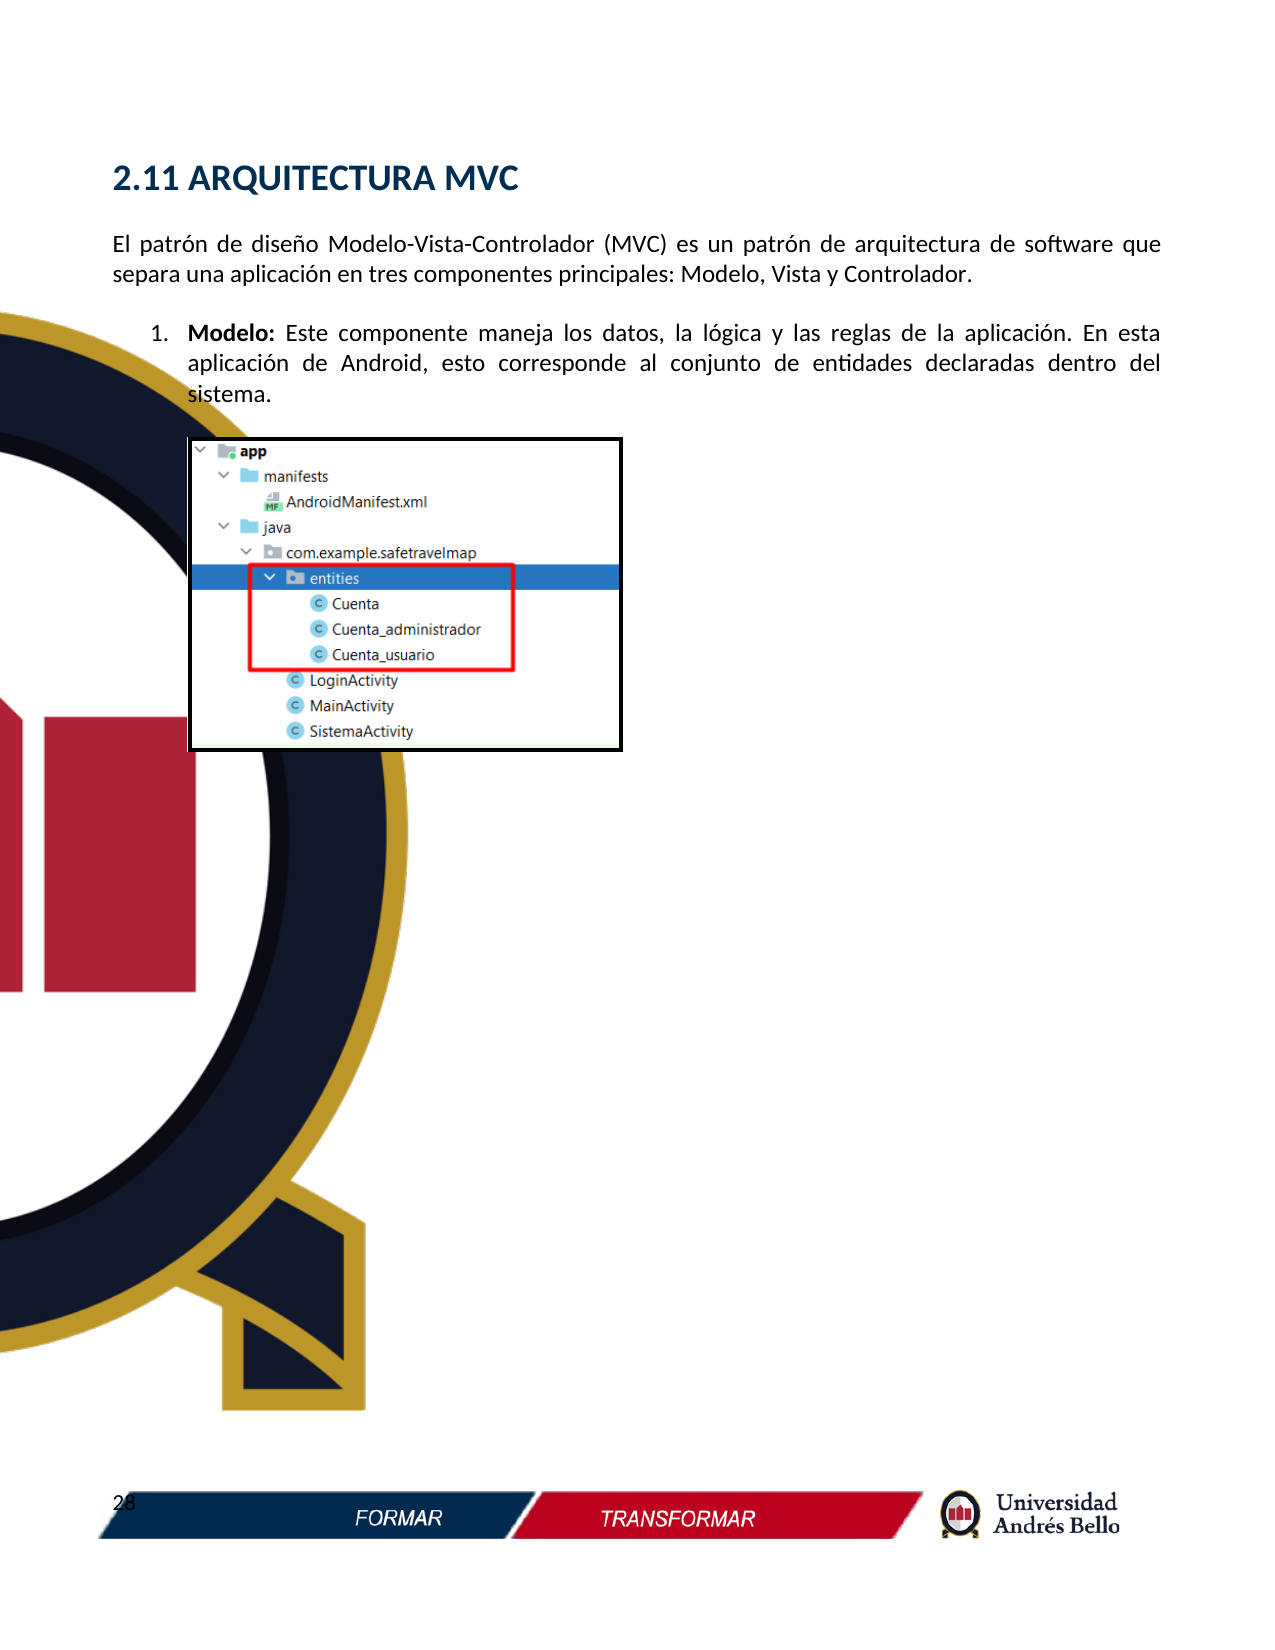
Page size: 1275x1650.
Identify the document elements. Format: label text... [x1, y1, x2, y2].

picture [192, 441, 619, 748]
picture [97, 1489, 1120, 1539]
text El patrón de diseño Modelo-Vista-Controlador (MVC) es un patrón de arquitectura de software que separa una aplicación en tres componentes principales: Modelo, Vista y Controlador. [112, 228, 1162, 289]
picture [0, 299, 422, 1423]
subtitle 2.11 ARQUITECTURA MVC [112, 154, 1162, 200]
list Modelo: Este componente maneja los datos, la lógica y las reglas de la aplicación. En esta aplicación de Android, esto corresponde al conjunto de entidades declaradas dentro del sistema. [150, 317, 1162, 409]
